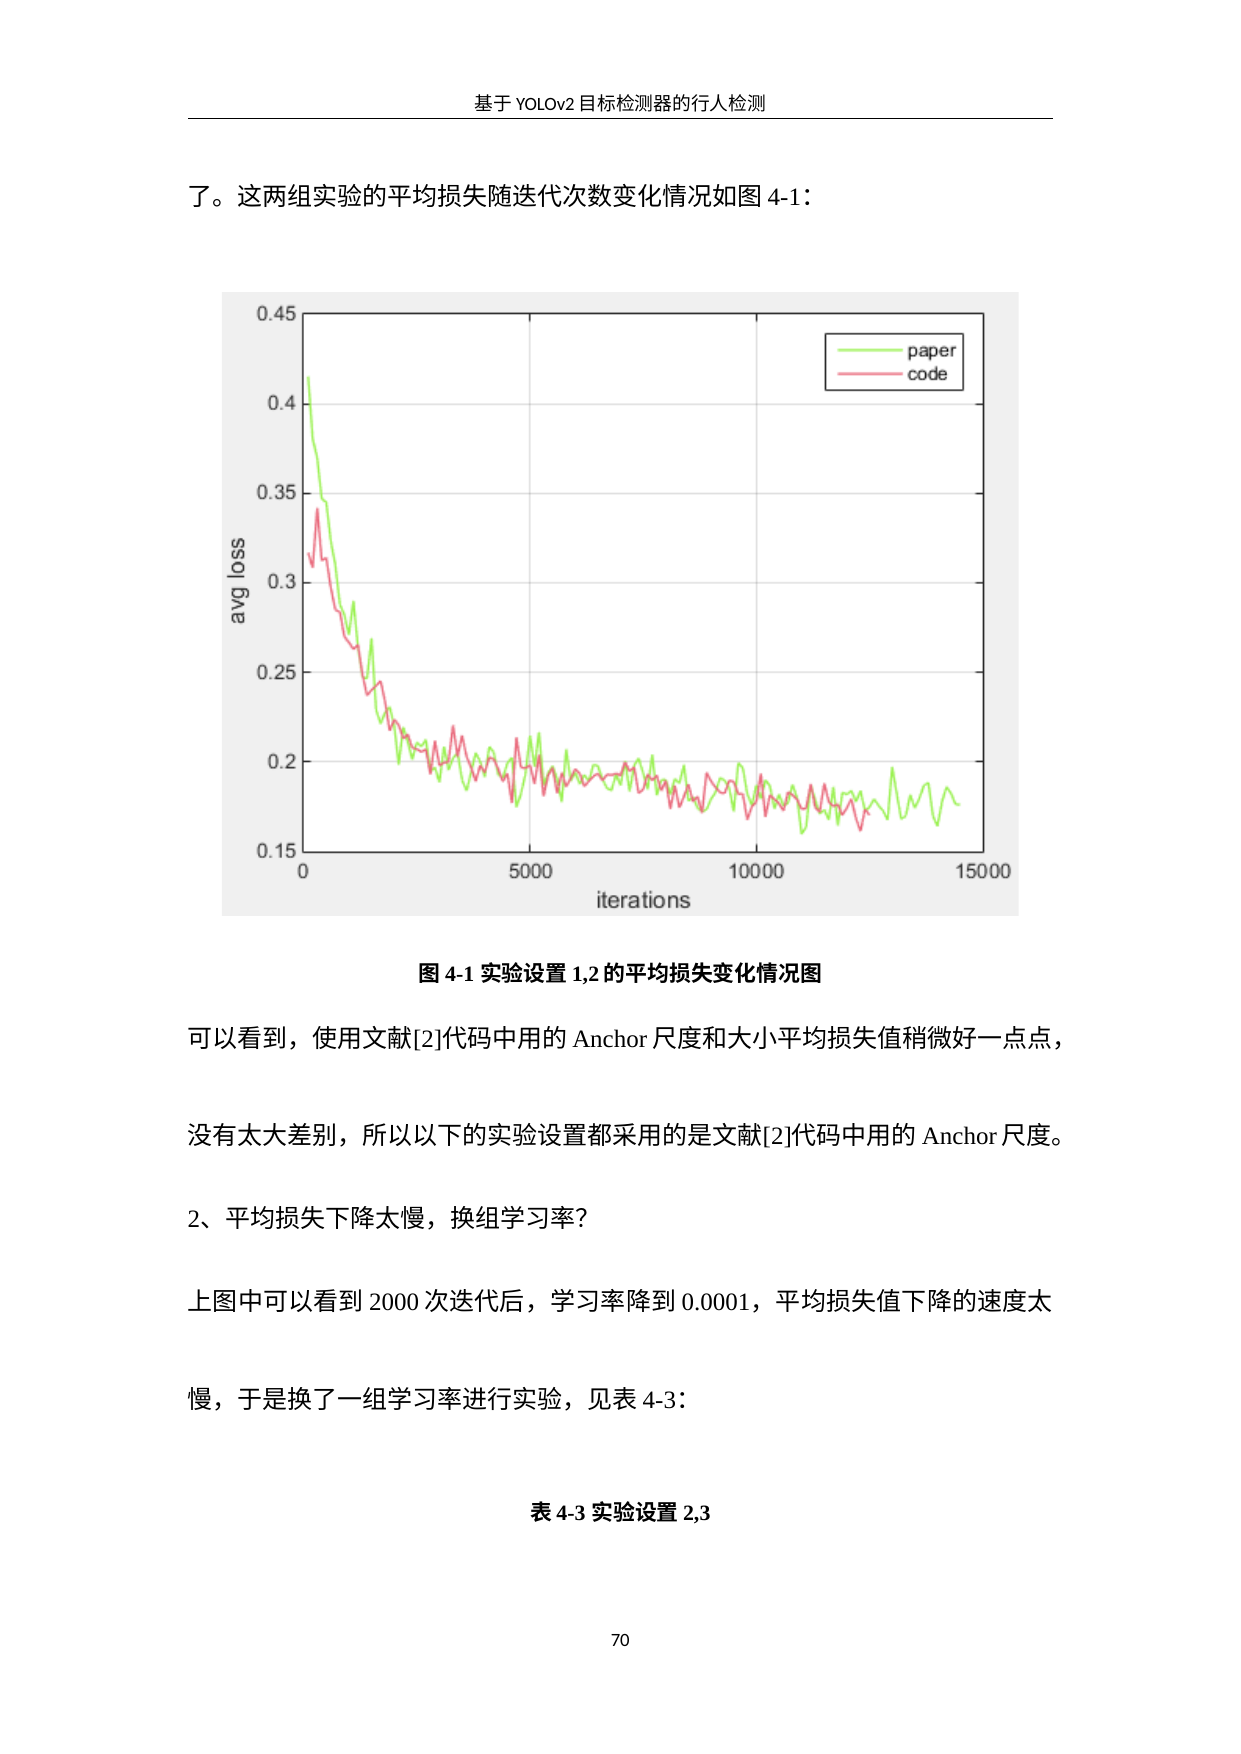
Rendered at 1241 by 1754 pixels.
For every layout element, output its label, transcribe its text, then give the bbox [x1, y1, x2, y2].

text 可以看到，使用文献[2]代码中用的Anchor尺度和大小平均损失值稍微好一点点，没有太大差别，所以以下的实验设置都采用的是文献[2]代码中用的Anchor尺度。 [187, 1004, 1053, 1166]
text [187, 162, 1053, 227]
text 2、平均损失下降太慢，换组学习率？ [187, 1184, 1053, 1249]
text 表4-3 实验设置2,3 [187, 1495, 1053, 1527]
picture [221, 292, 1019, 916]
text 图 4-1 实验设置1,2的平均损失变化情况图 [187, 955, 1053, 988]
text 上图中可以看到2000次迭代后，学习率降到0.0001，平均损失值下降的速度太慢，于是换了一组学习率进行实验，见表4-3： [187, 1267, 1053, 1430]
